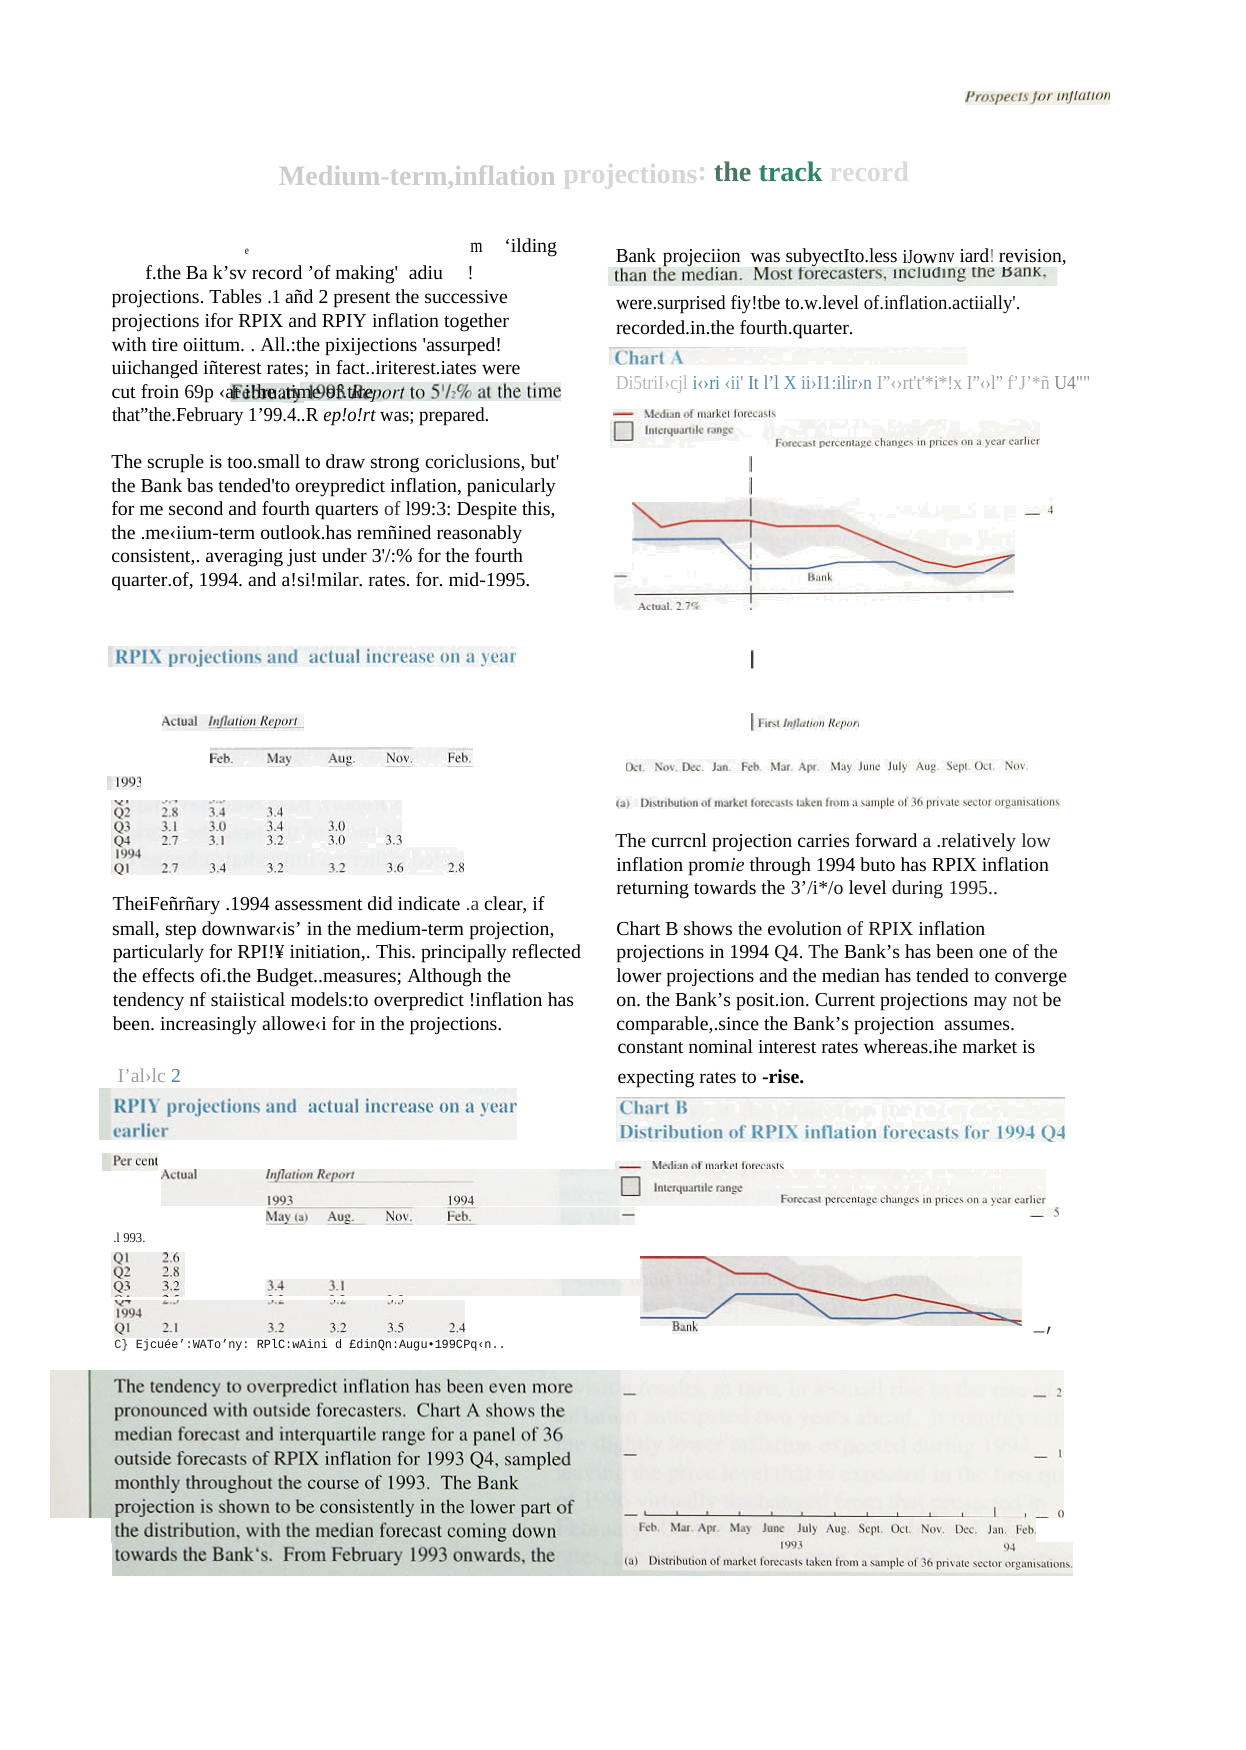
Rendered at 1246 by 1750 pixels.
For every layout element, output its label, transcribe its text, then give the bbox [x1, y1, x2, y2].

picture [210, 747, 473, 767]
text C} Ejcuée’:WATo’ny: RPlC:wAini d £dinQn:Augu•199CPq‹n.. [114, 1338, 521, 1353]
picture [50, 1370, 1073, 1576]
text were.surprised fiy!tbe to.w.level of.inflation.actiially'. recorded.in.the fourth.quarter. [616, 291, 1123, 339]
picture [114, 1300, 465, 1338]
text I’al›lc 2 [117, 1064, 521, 1087]
text expecting rates to -rise. [617, 1065, 1123, 1087]
picture [161, 1161, 1046, 1206]
picture [98, 1088, 517, 1140]
picture [265, 1256, 1022, 1312]
text constant nominal interest rates whereas.ihe market is [617, 1036, 1123, 1058]
picture [111, 800, 464, 875]
picture [626, 759, 1028, 773]
picture [548, 382, 561, 401]
picture [102, 1153, 158, 1171]
picture [162, 714, 304, 731]
text Bank projeciion was subyectIto.less iJownv iard! revision, [616, 244, 1123, 267]
picture [108, 646, 517, 667]
picture [610, 419, 1040, 448]
picture [965, 91, 1110, 105]
text Di5triI›cjl i‹›ri ‹ii' It l’l X ii›I1:ilir›n I”‹›rt't'*i*!x I”‹›l” f’J’*ñ U4"" [616, 371, 1123, 394]
picture [614, 497, 1053, 610]
picture [1030, 1207, 1059, 1217]
picture [751, 713, 859, 731]
text f.the Ba k’sv record ’of making' adiu ! projections. Tables .1 añd 2 present the successive projections ifor RPIX and RPIY inflation together with tire oiittum. . All.:the pixijections 'assurped! uiichanged iñterest rates; in fact..iriterest.iates were cut froin 69p ‹at i!he .time of.tire [111, 261, 548, 403]
text .l 993. [113, 1229, 521, 1245]
picture [613, 409, 776, 418]
picture [607, 267, 1058, 286]
picture [608, 347, 968, 365]
picture [107, 776, 142, 790]
text The scruple is too.small to draw strong coriclusions, but' the Bank bas tended'to oreypredict inflation, panicularly for me second and fourth quarters of l99:3: Despite this, the .me‹iium-term outlook.has remñined reasonably consistent,. averaging just under 3'/:% for the fourth quarter.of, 1994. and a!si!milar. rates. for. mid-1995. [111, 450, 565, 590]
text that”the.February 1’99.4..R ep!o!rt was; prepared. [112, 404, 565, 426]
text e m ‘ilding [244, 234, 565, 259]
picture [616, 796, 1062, 809]
text TheiFeñrñary .1994 assessment did indicate .a clear, if [112, 892, 565, 915]
picture [616, 1097, 1065, 1142]
text _, [606, 1312, 1055, 1338]
picture [111, 1252, 185, 1297]
subtitle Medium-term,inflation projections: the track record [277, 154, 911, 191]
picture [266, 1207, 635, 1225]
text small, step downwar‹is’ in the medium-term projection, Chart B shows the evolution of RPIX inflation particularly for RPI!¥ initiation,. This. principally reflected projections in 1994 Q4. The Bank’s has been one of the the effects ofi.the Budget..measures; Although the lower projections and the median has tended to converge tendency nf staiistical models:to overpredict !inflation has on. the Bank’s posit.ion. Current projections may not be been. increasingly allowe‹i for in the projections. comparable,.since the Bank’s projection assumes. [112, 916, 1074, 1035]
text The currcnl projection carries forward a .relatively low inflation promie through 1994 buto has RPIX inflation returning towards the 3’/i*/o level during 1995.. [615, 829, 1116, 899]
